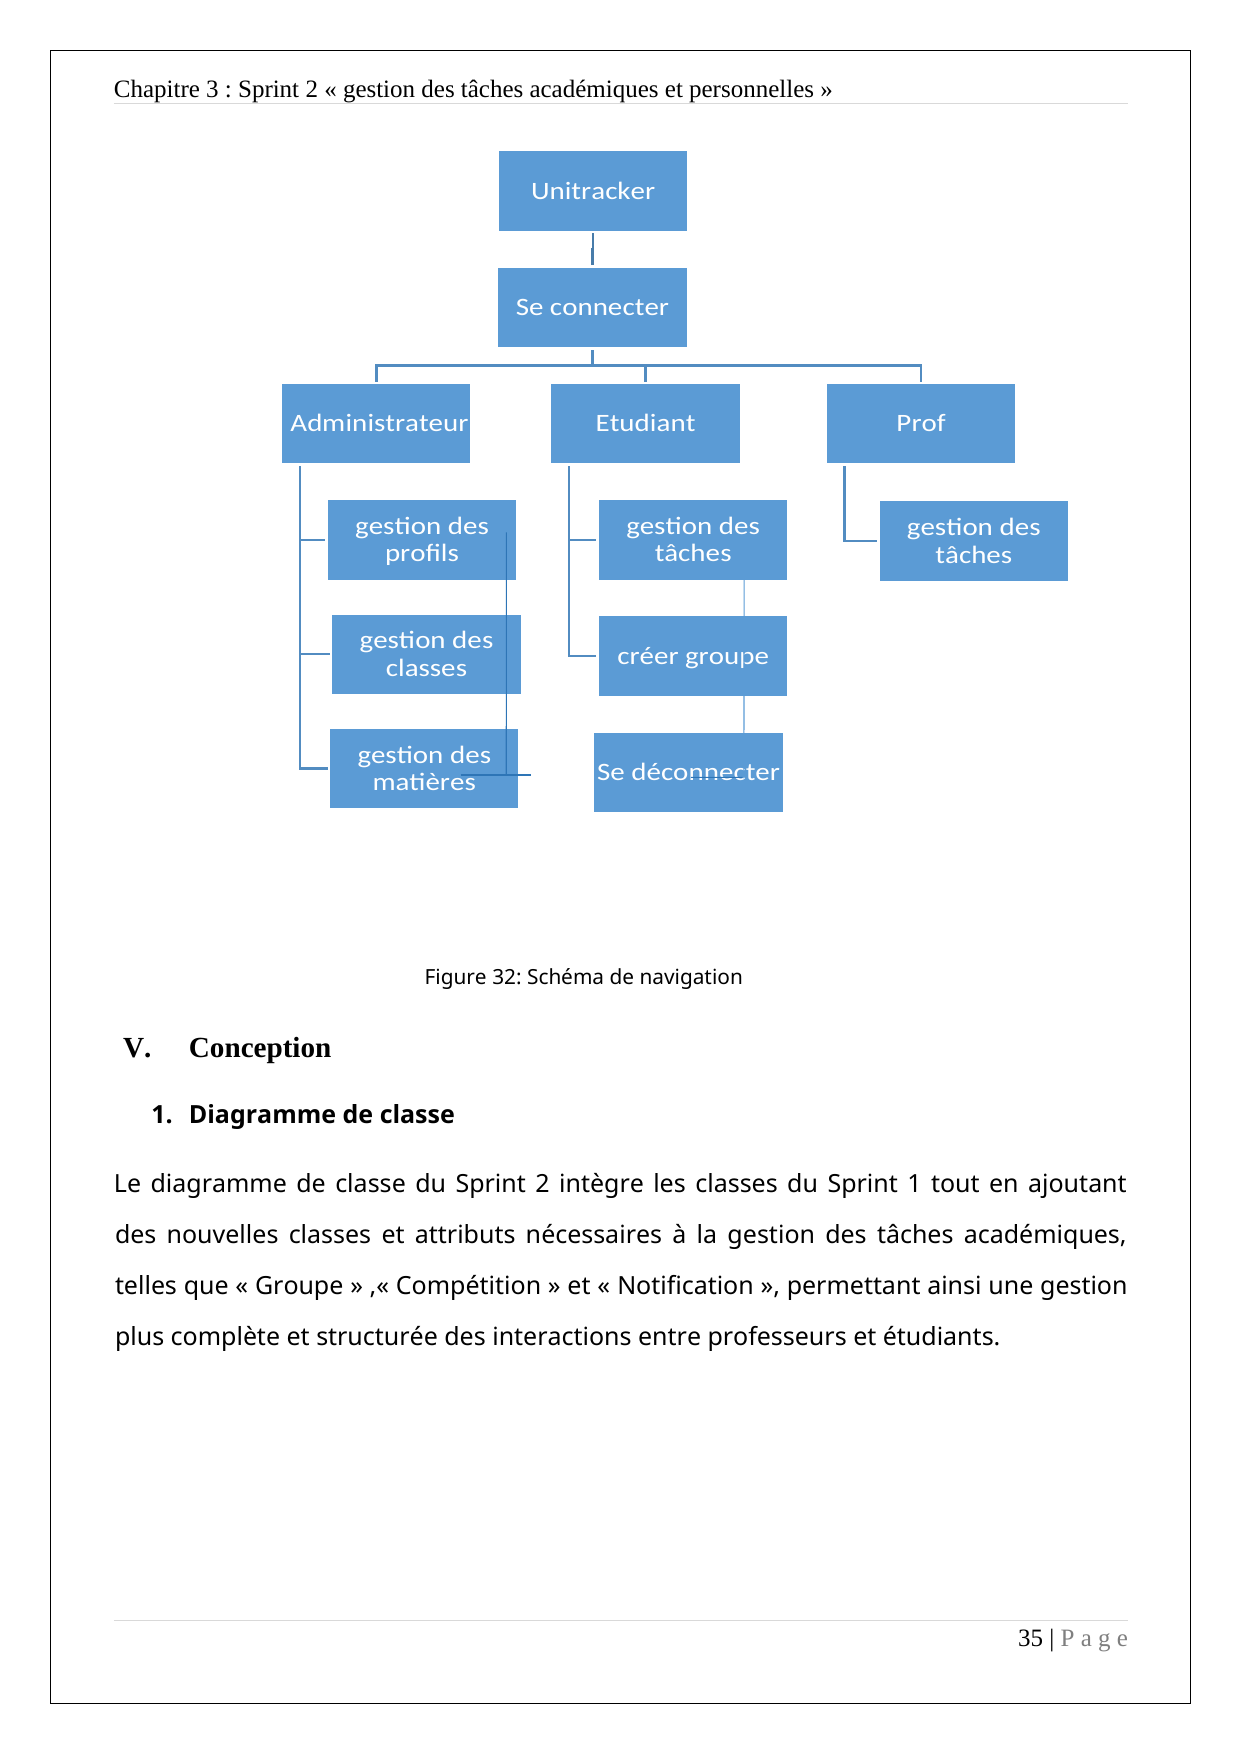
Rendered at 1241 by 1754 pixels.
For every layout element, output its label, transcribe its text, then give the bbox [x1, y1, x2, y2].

subtitle Conception [151, 1030, 1128, 1064]
text Figure 32: Schéma de navigation [424, 962, 743, 991]
subtitle Diagramme de classe [151, 1097, 1128, 1131]
text Le diagramme de classe du Sprint 2 intègre les classes du Sprint 1 tout en ajoutant des nouvelles classes et attributs nécessaires à la gestion des tâches académiques, telles que « Groupe » ,« Compétition » et « Notification », permettant ainsi une gestion plus complète et structurée des interactions entre professeurs et étudiants. [114, 1165, 1128, 1352]
